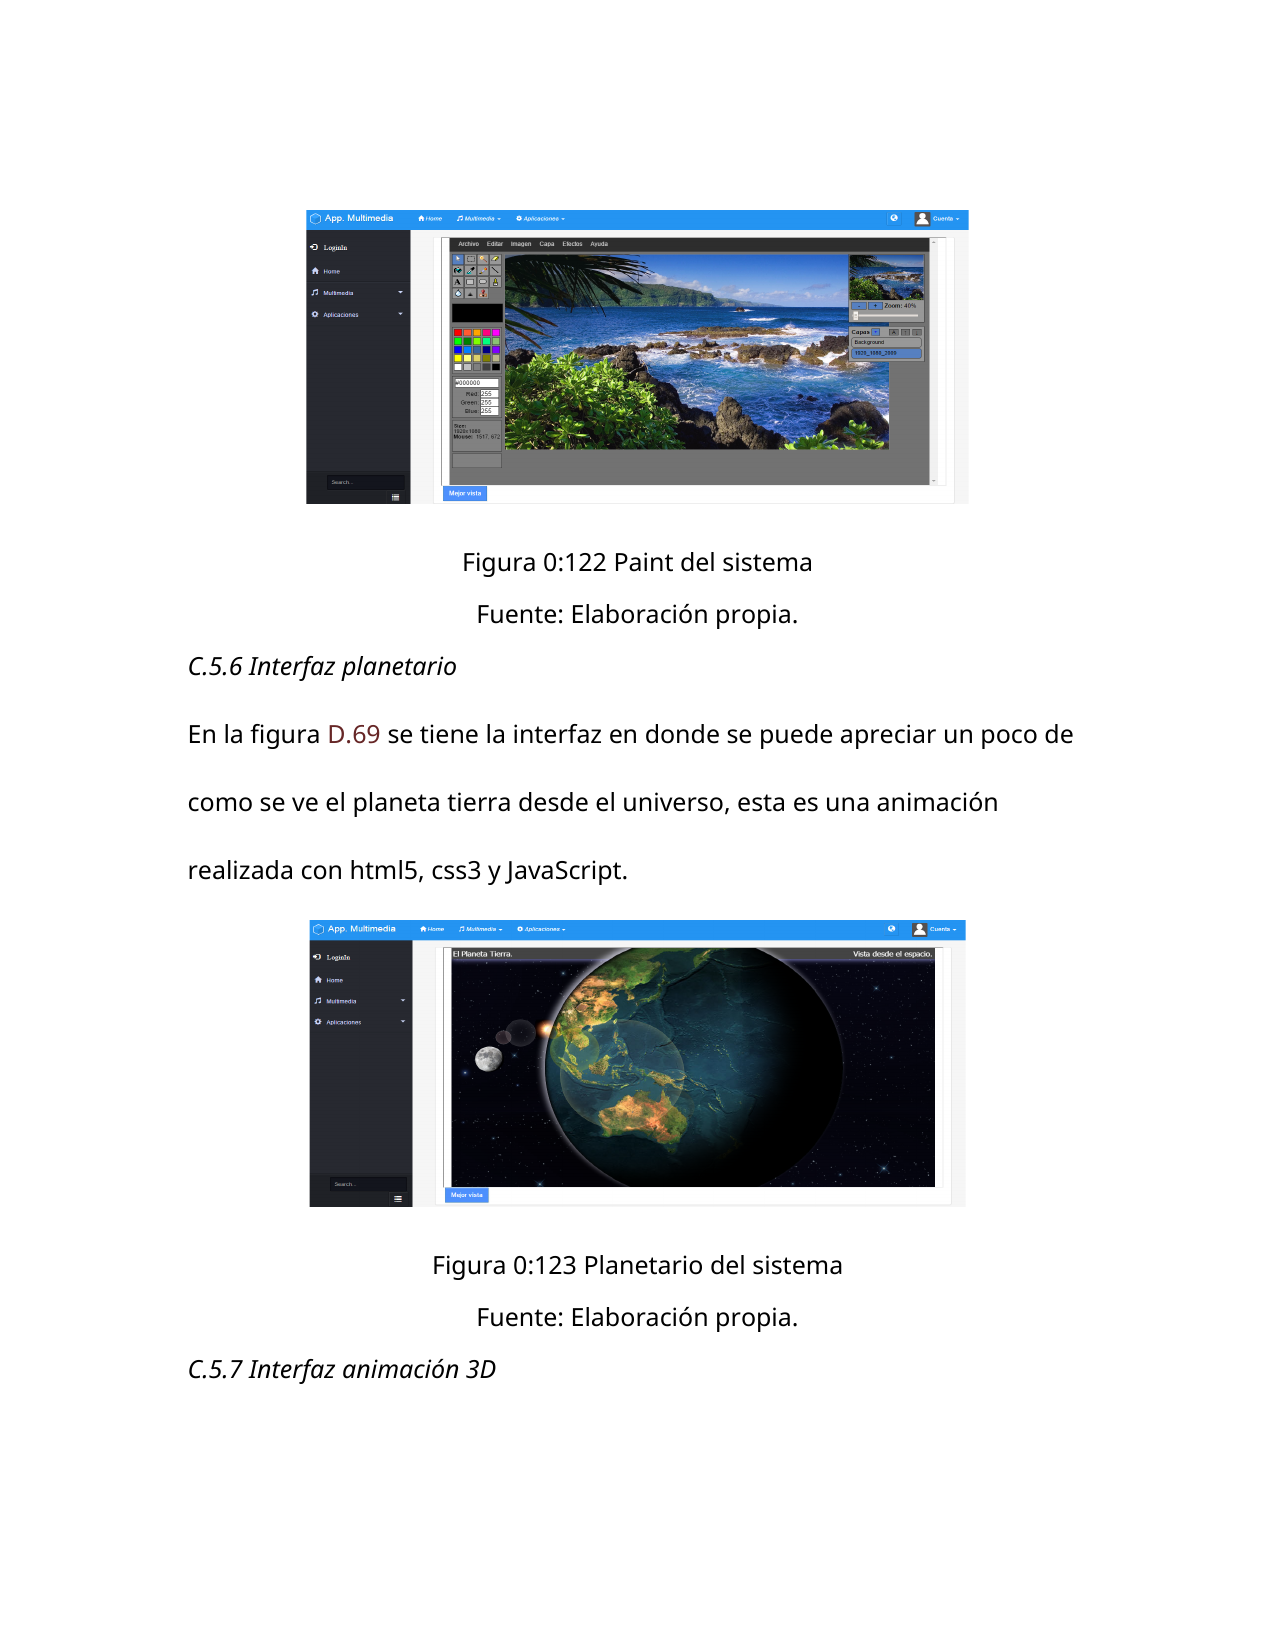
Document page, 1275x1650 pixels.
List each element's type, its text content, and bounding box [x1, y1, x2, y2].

subtitle C.5.6 Interfaz planetario [187, 648, 1087, 682]
subtitle C.5.7 Interfaz animación 3D [187, 1351, 1087, 1385]
text Fuente: Elaboración propia. [187, 1300, 1087, 1334]
text En la figura D.69 se tiene la interfaz en donde se puede apreciar un poco de como se ve el planeta tierra desde el universo, esta es una animación realizada con html5, css3 y JavaScript. [187, 716, 1087, 887]
text Fuente: Elaboración propia. [187, 597, 1087, 631]
